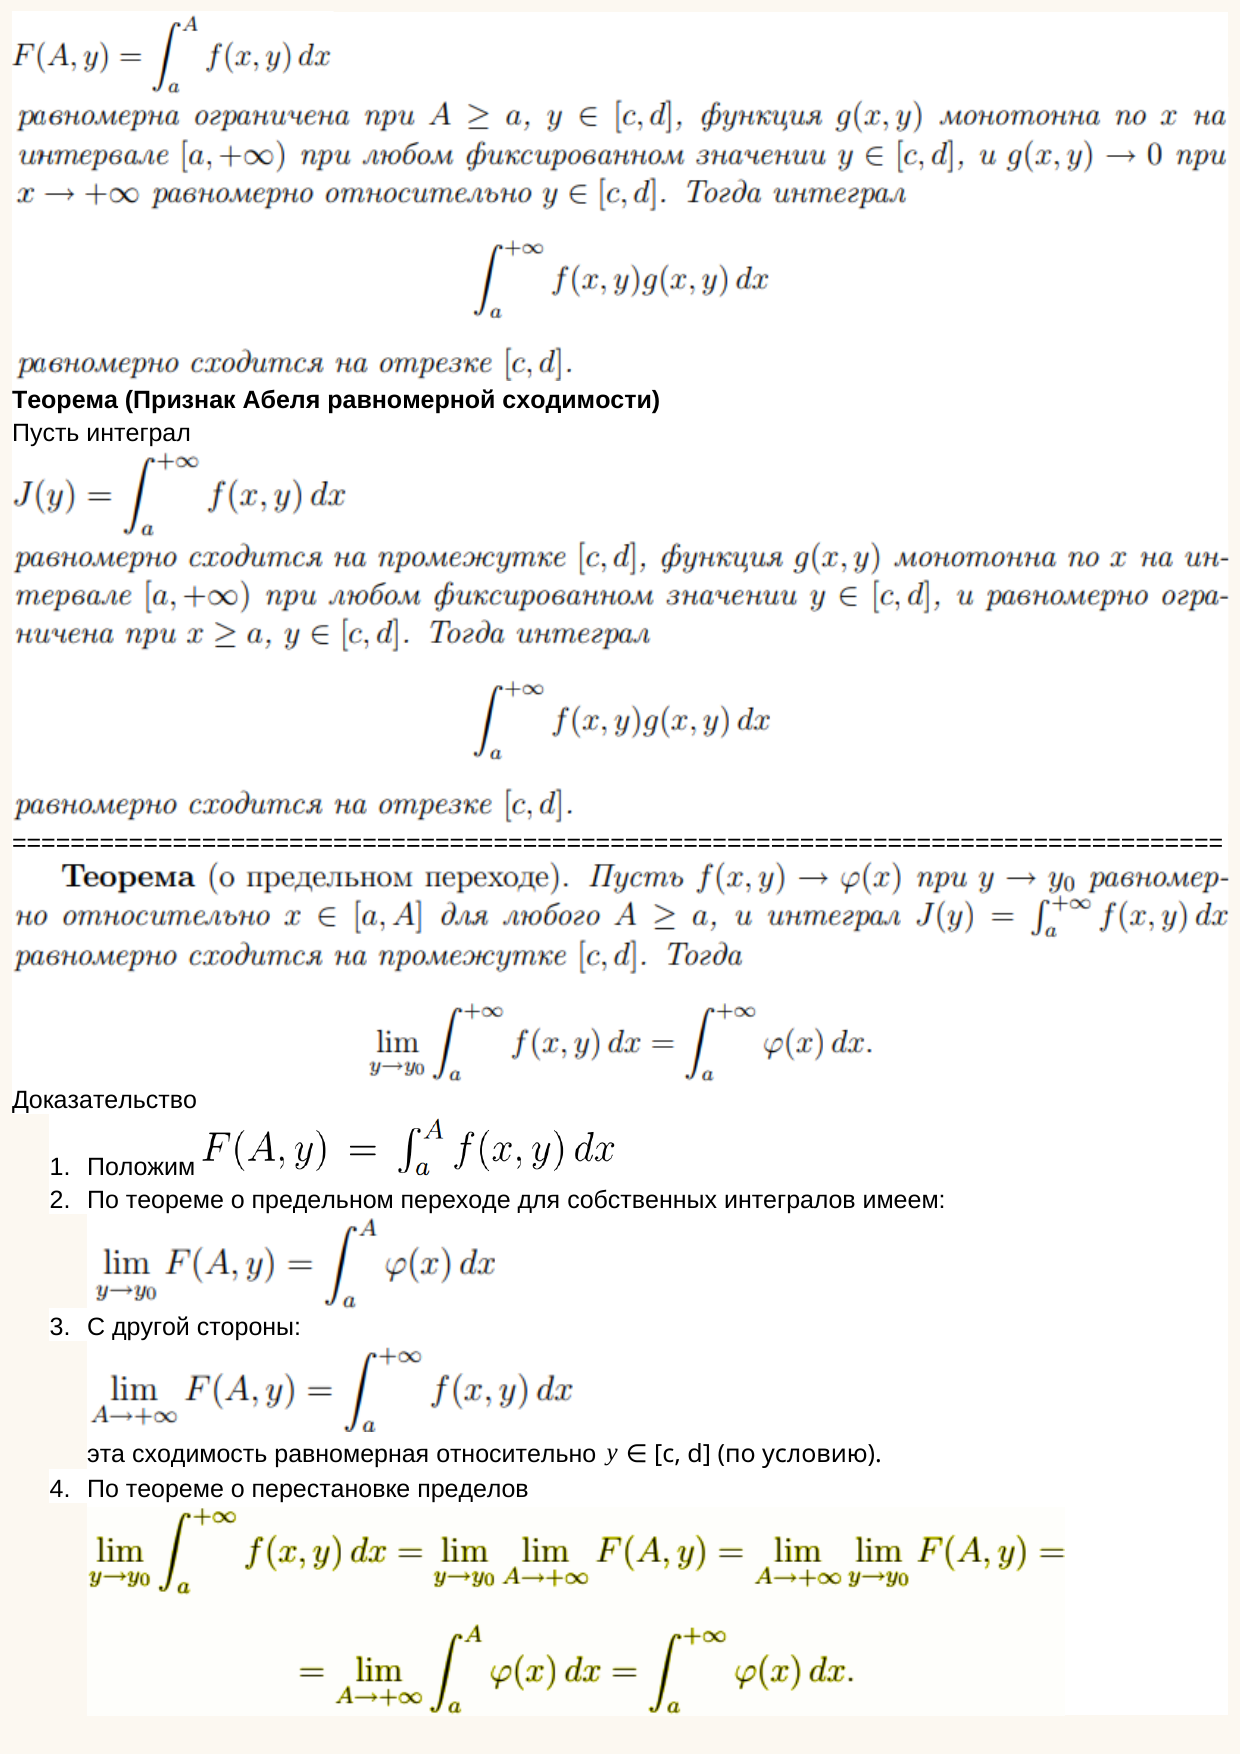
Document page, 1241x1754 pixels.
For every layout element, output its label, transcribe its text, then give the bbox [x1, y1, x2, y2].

text Пусть интеграл [12, 418, 1228, 446]
text Доказательство [12, 1085, 1228, 1114]
picture [11, 97, 1229, 381]
text Теорема (Признак Абеля равномерной сходимости) [12, 385, 1228, 413]
picture [86, 1217, 495, 1309]
picture [11, 860, 1229, 1082]
picture [86, 1345, 573, 1432]
picture [11, 450, 347, 537]
list По теореме о перестановке пределов [49, 1474, 1228, 1503]
picture [202, 1118, 615, 1176]
picture [11, 540, 1229, 824]
picture [11, 11, 334, 94]
picture [86, 1507, 1065, 1716]
text =================================================================================== [12, 828, 1228, 856]
list По теореме о предельном переходе для собственных интегралов имеем: [49, 1185, 1228, 1214]
text эта сходимость равномерная относительно ∈ [c, d] (по условию). [87, 1435, 1228, 1469]
list С другой стороны: [49, 1312, 1228, 1341]
